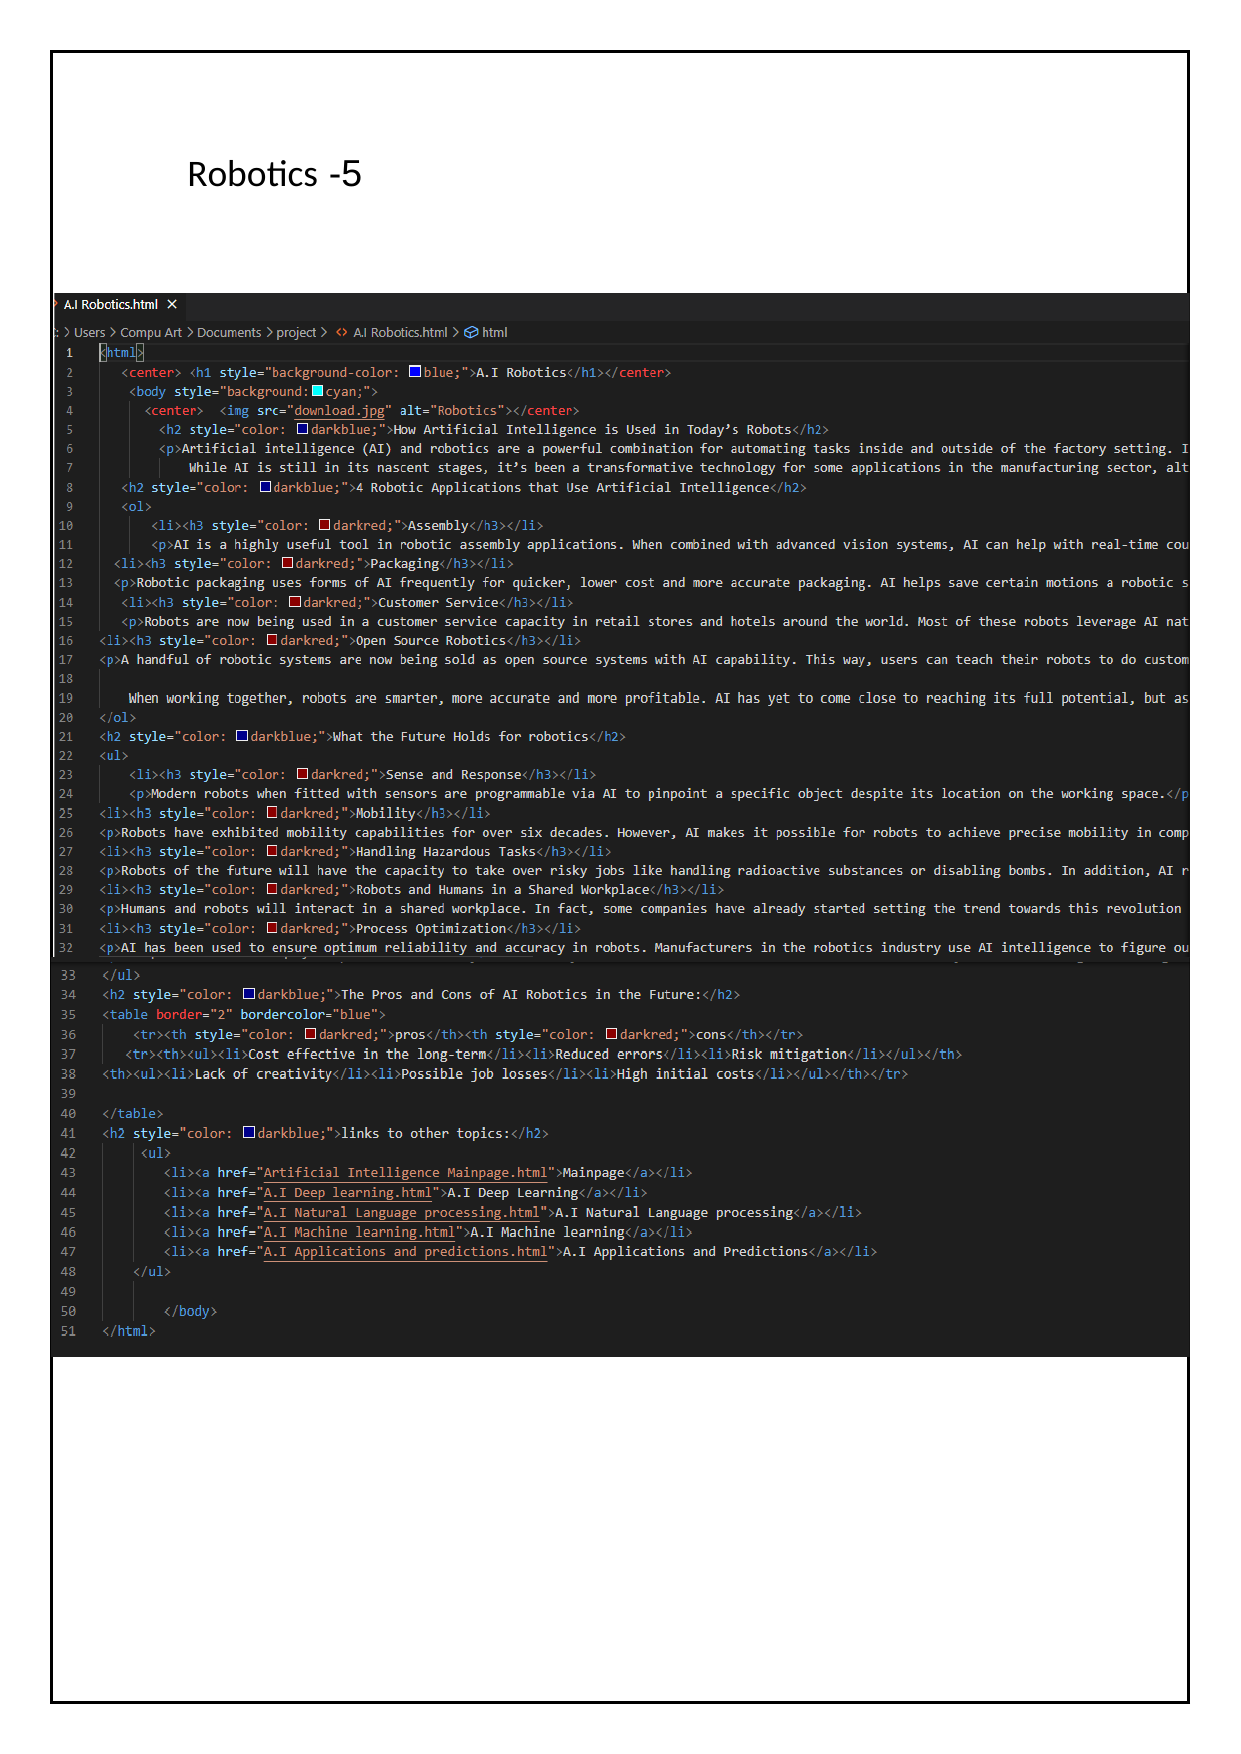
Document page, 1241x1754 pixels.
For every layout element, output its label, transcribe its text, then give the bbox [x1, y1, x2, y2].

text 5- Robotics [187, 150, 1053, 196]
picture [50, 293, 1190, 1357]
